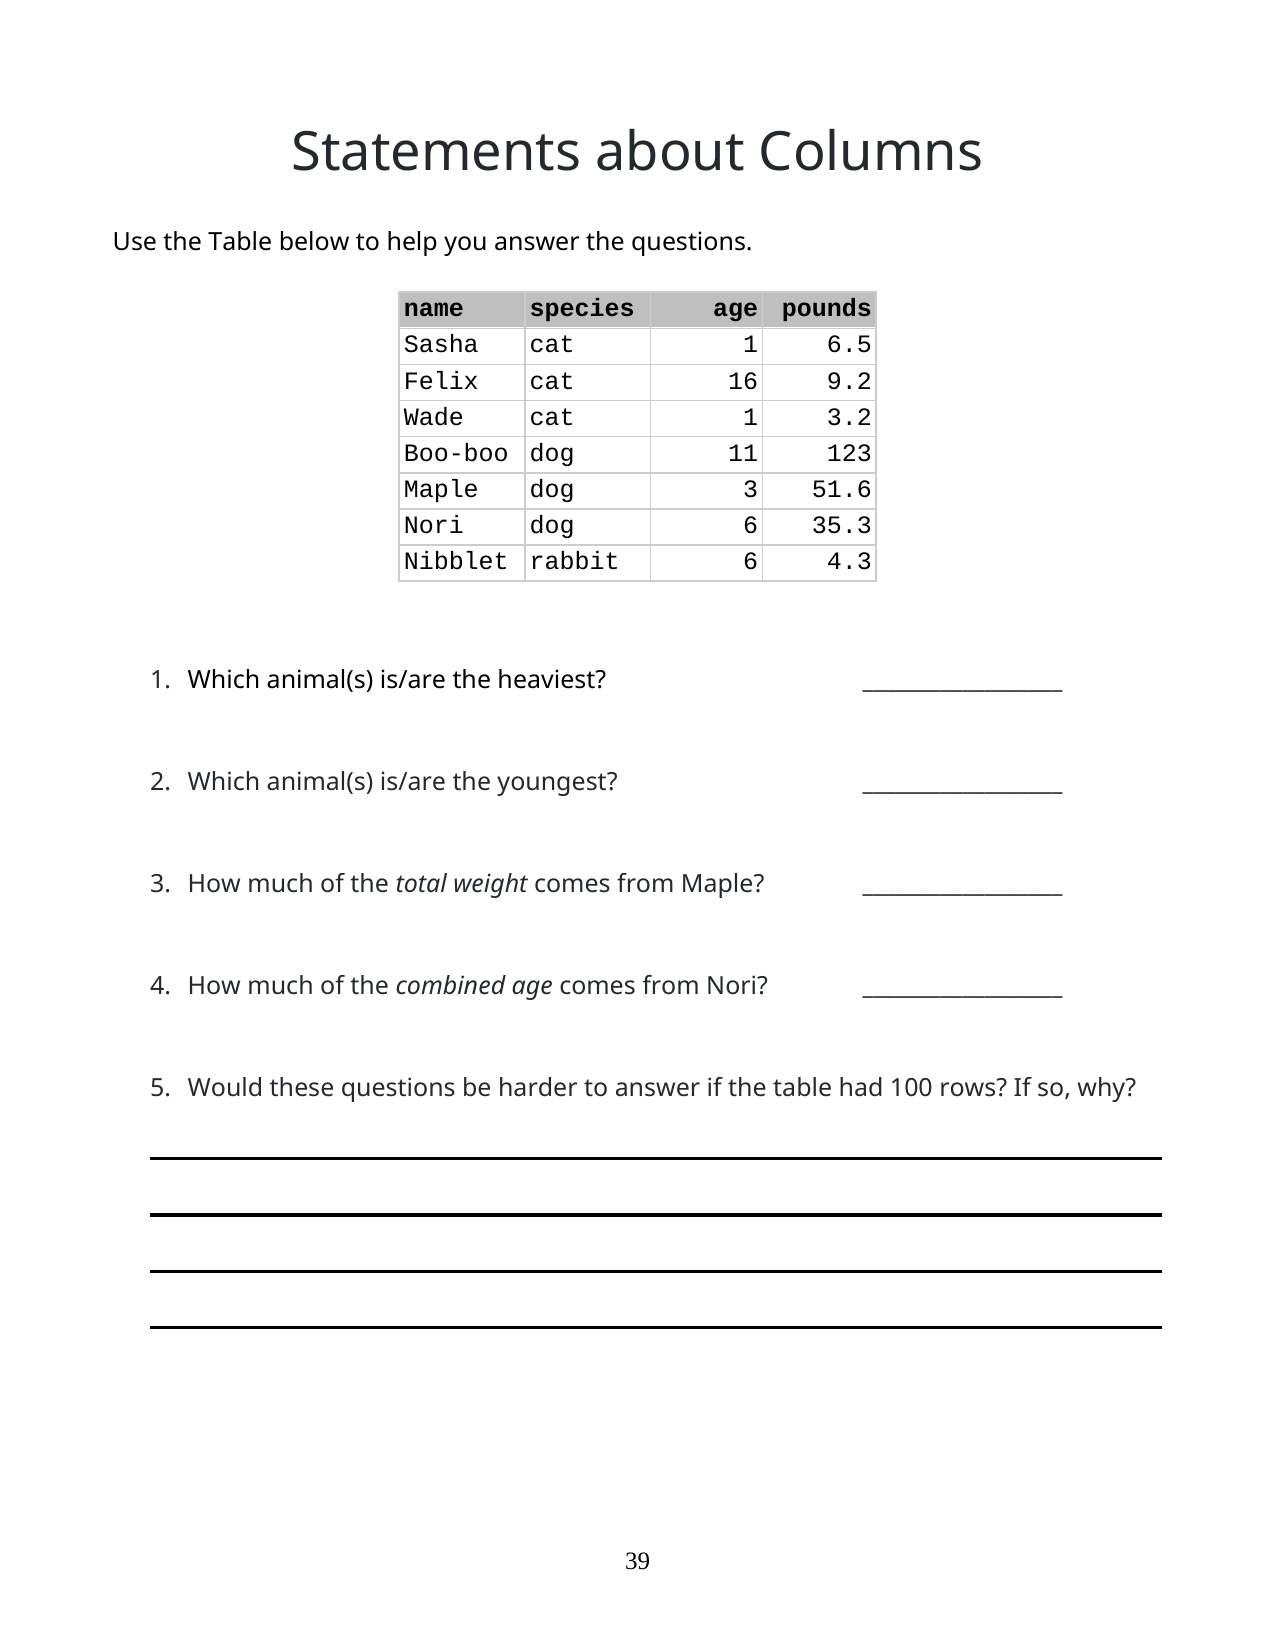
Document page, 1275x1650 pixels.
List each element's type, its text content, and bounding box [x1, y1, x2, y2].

table_cell Nori [400, 510, 524, 544]
table_cell Nibblet [400, 546, 524, 580]
table_cell 1 [651, 329, 762, 363]
table_cell Boo-boo [400, 437, 524, 472]
table_cell dog [526, 437, 650, 472]
table_cell 16 [651, 365, 762, 400]
table_cell dog [526, 474, 650, 508]
table_cell 3.2 [763, 401, 875, 436]
list How much of the combined age comes from Nori? __________________ [150, 968, 1162, 1002]
table_header age [651, 293, 762, 327]
table_cell cat [526, 365, 650, 400]
subtitle Statements about Columns [112, 112, 1162, 186]
list How much of the total weight comes from Maple? __________________ [150, 866, 1162, 900]
table_cell 4.3 [763, 546, 875, 580]
table_cell 123 [763, 437, 875, 472]
table_cell Sasha [400, 329, 524, 363]
table_header species [526, 293, 650, 327]
table_cell 3 [651, 474, 762, 508]
table_cell Wade [400, 401, 524, 436]
table_header name [400, 293, 524, 327]
list Would these questions be harder to answer if the table had 100 rows? If so, why? [150, 1070, 1162, 1104]
table_header pounds [763, 293, 875, 327]
table_cell 9.2 [763, 365, 875, 400]
table_cell 11 [651, 437, 762, 472]
text Use the Table below to help you answer the questions. [112, 223, 1162, 257]
table_cell 6 [651, 546, 762, 580]
table_cell cat [526, 401, 650, 436]
table_cell 6.5 [763, 329, 875, 363]
list Which animal(s) is/are the heaviest? __________________ [150, 661, 1162, 695]
table_cell Felix [400, 365, 524, 400]
table_cell 1 [651, 401, 762, 436]
list Which animal(s) is/are the youngest? __________________ [150, 763, 1162, 798]
table_cell 6 [651, 510, 762, 544]
table_cell 51.6 [763, 474, 875, 508]
table_cell cat [526, 329, 650, 363]
table_cell dog [526, 510, 650, 544]
table_cell 35.3 [763, 510, 875, 544]
table_cell Maple [400, 474, 524, 508]
table_cell rabbit [526, 546, 650, 580]
